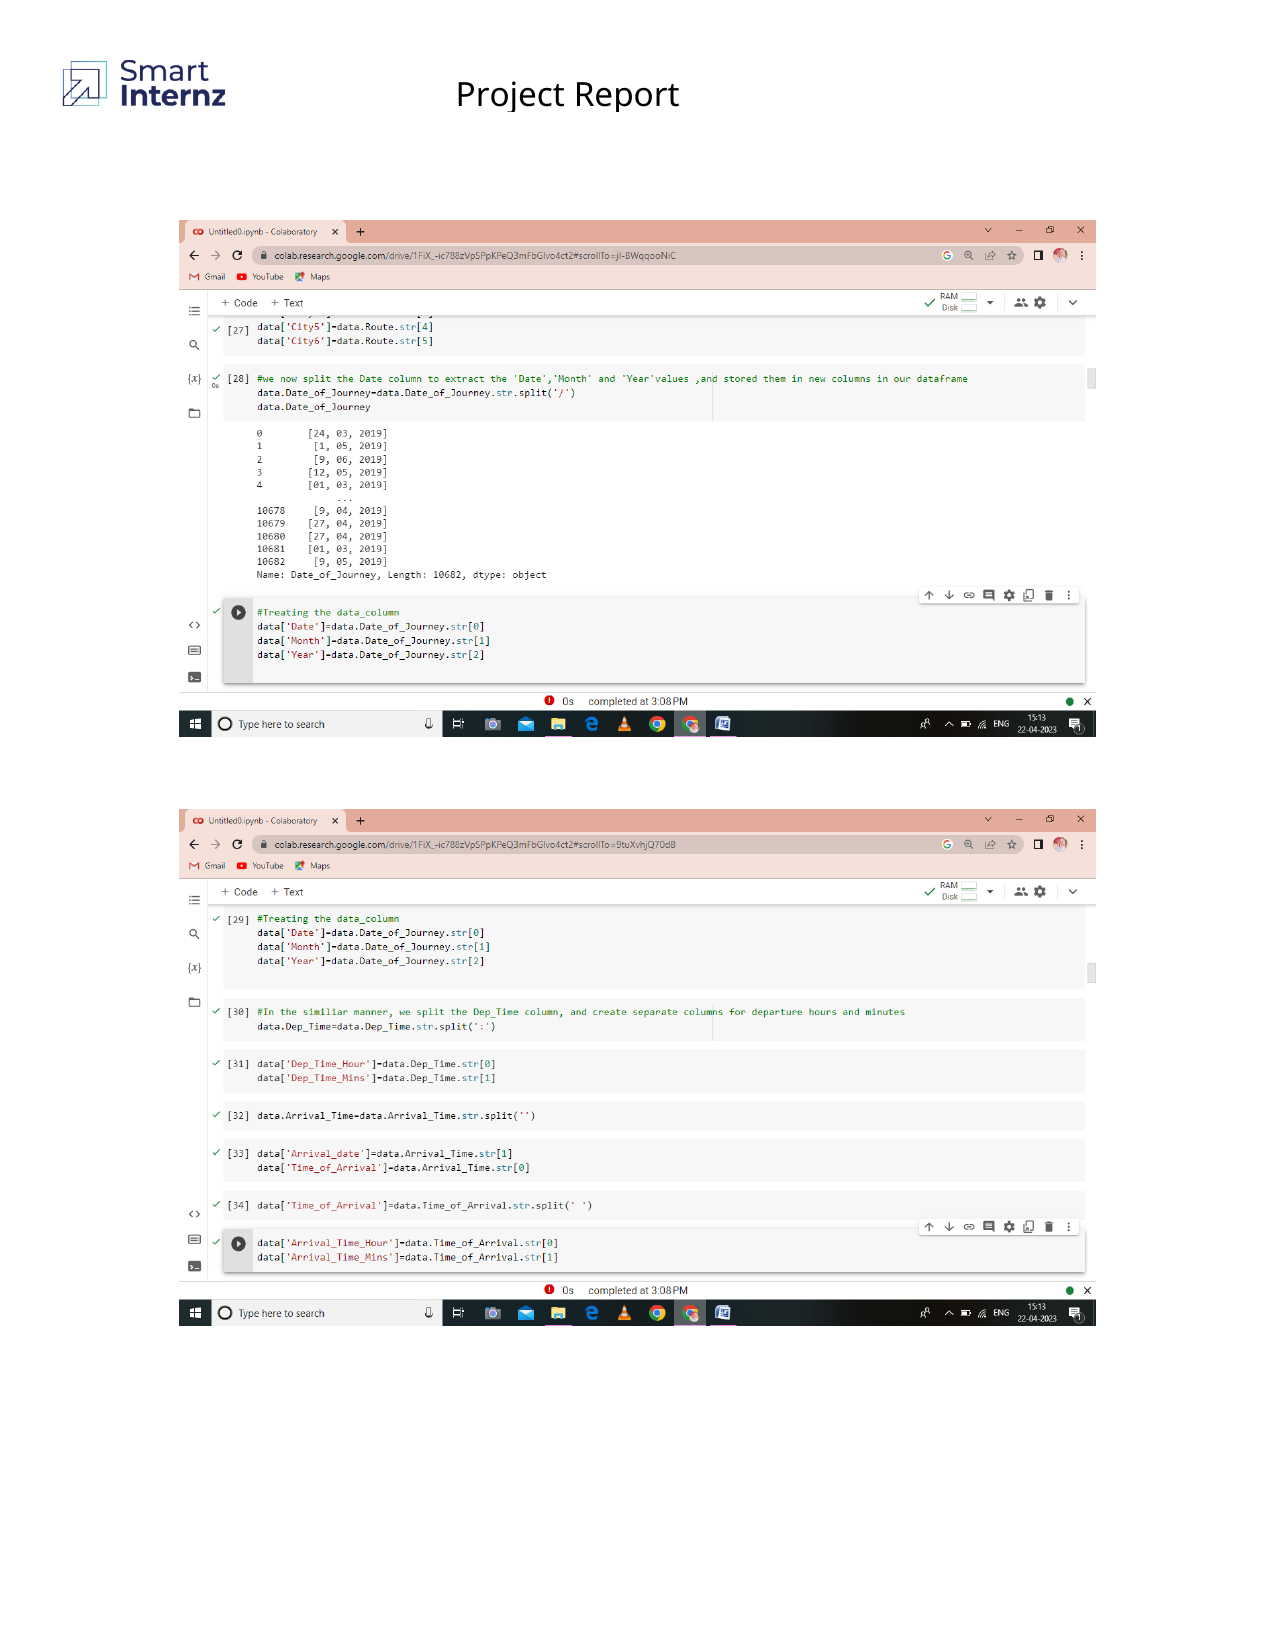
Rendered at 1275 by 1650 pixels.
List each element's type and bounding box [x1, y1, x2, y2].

picture [179, 220, 1096, 737]
picture [62, 60, 226, 106]
picture [179, 809, 1096, 1326]
